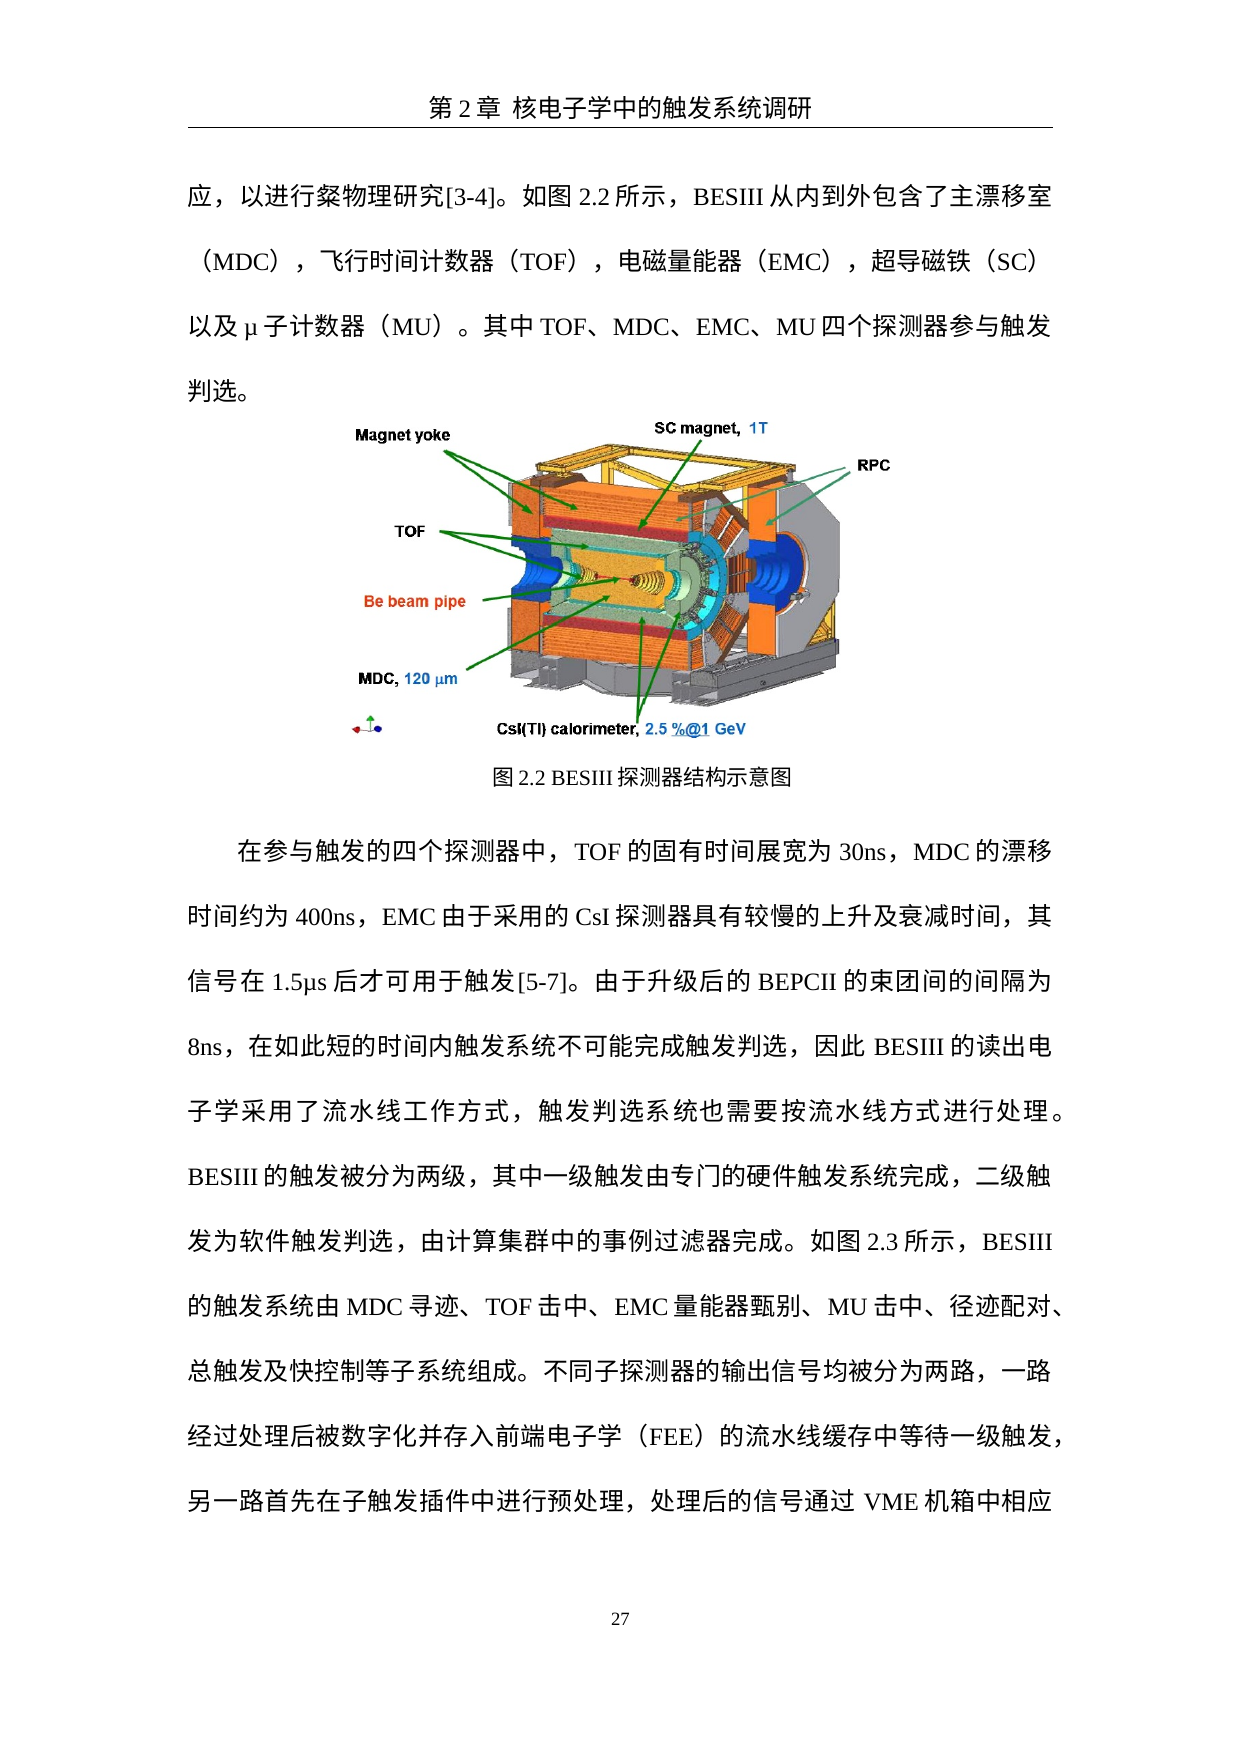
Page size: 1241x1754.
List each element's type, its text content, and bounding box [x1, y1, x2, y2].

picture [350, 422, 890, 739]
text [187, 817, 1053, 1532]
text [187, 162, 1053, 422]
text 图2.2 BESIII探测器结构示意图 [187, 759, 1053, 792]
